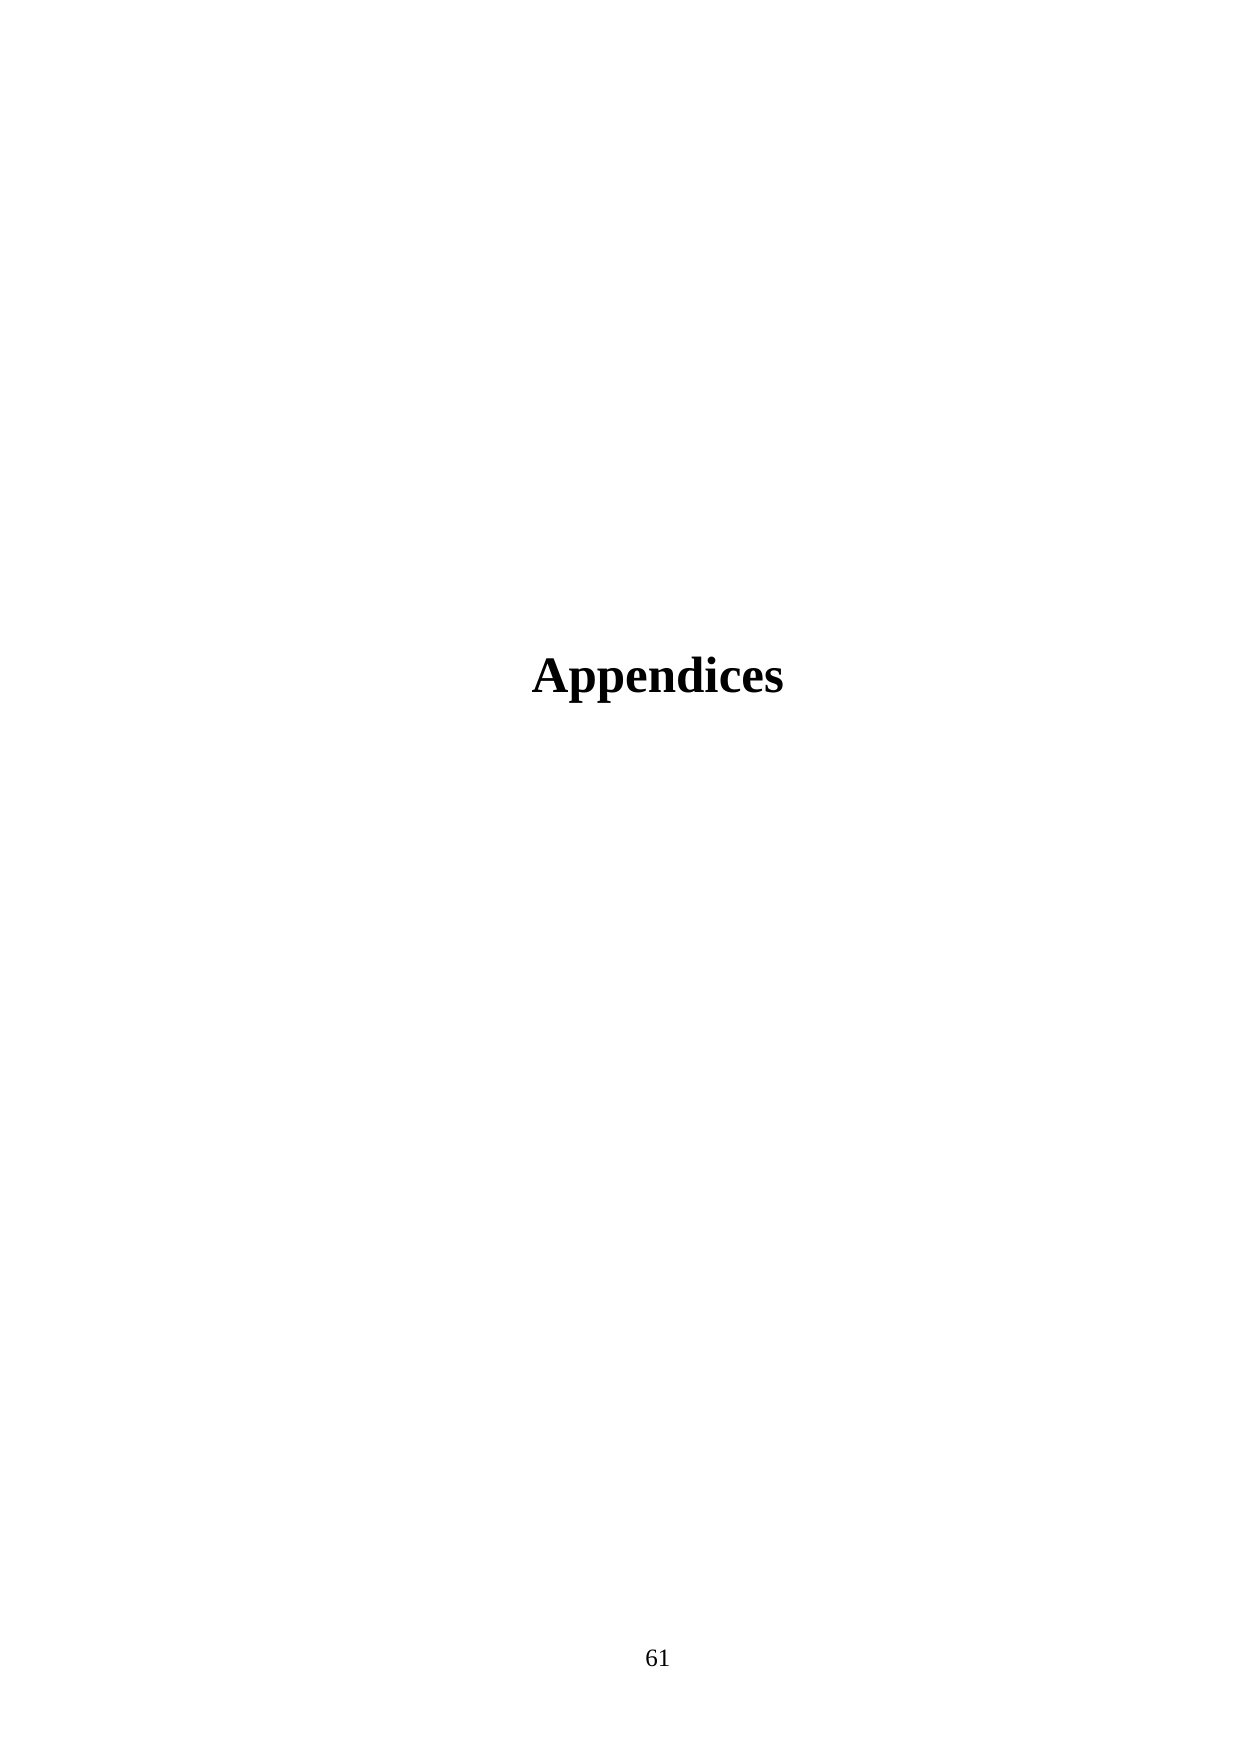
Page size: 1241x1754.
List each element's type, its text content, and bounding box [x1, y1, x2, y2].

subtitle Appendices [238, 645, 1078, 704]
